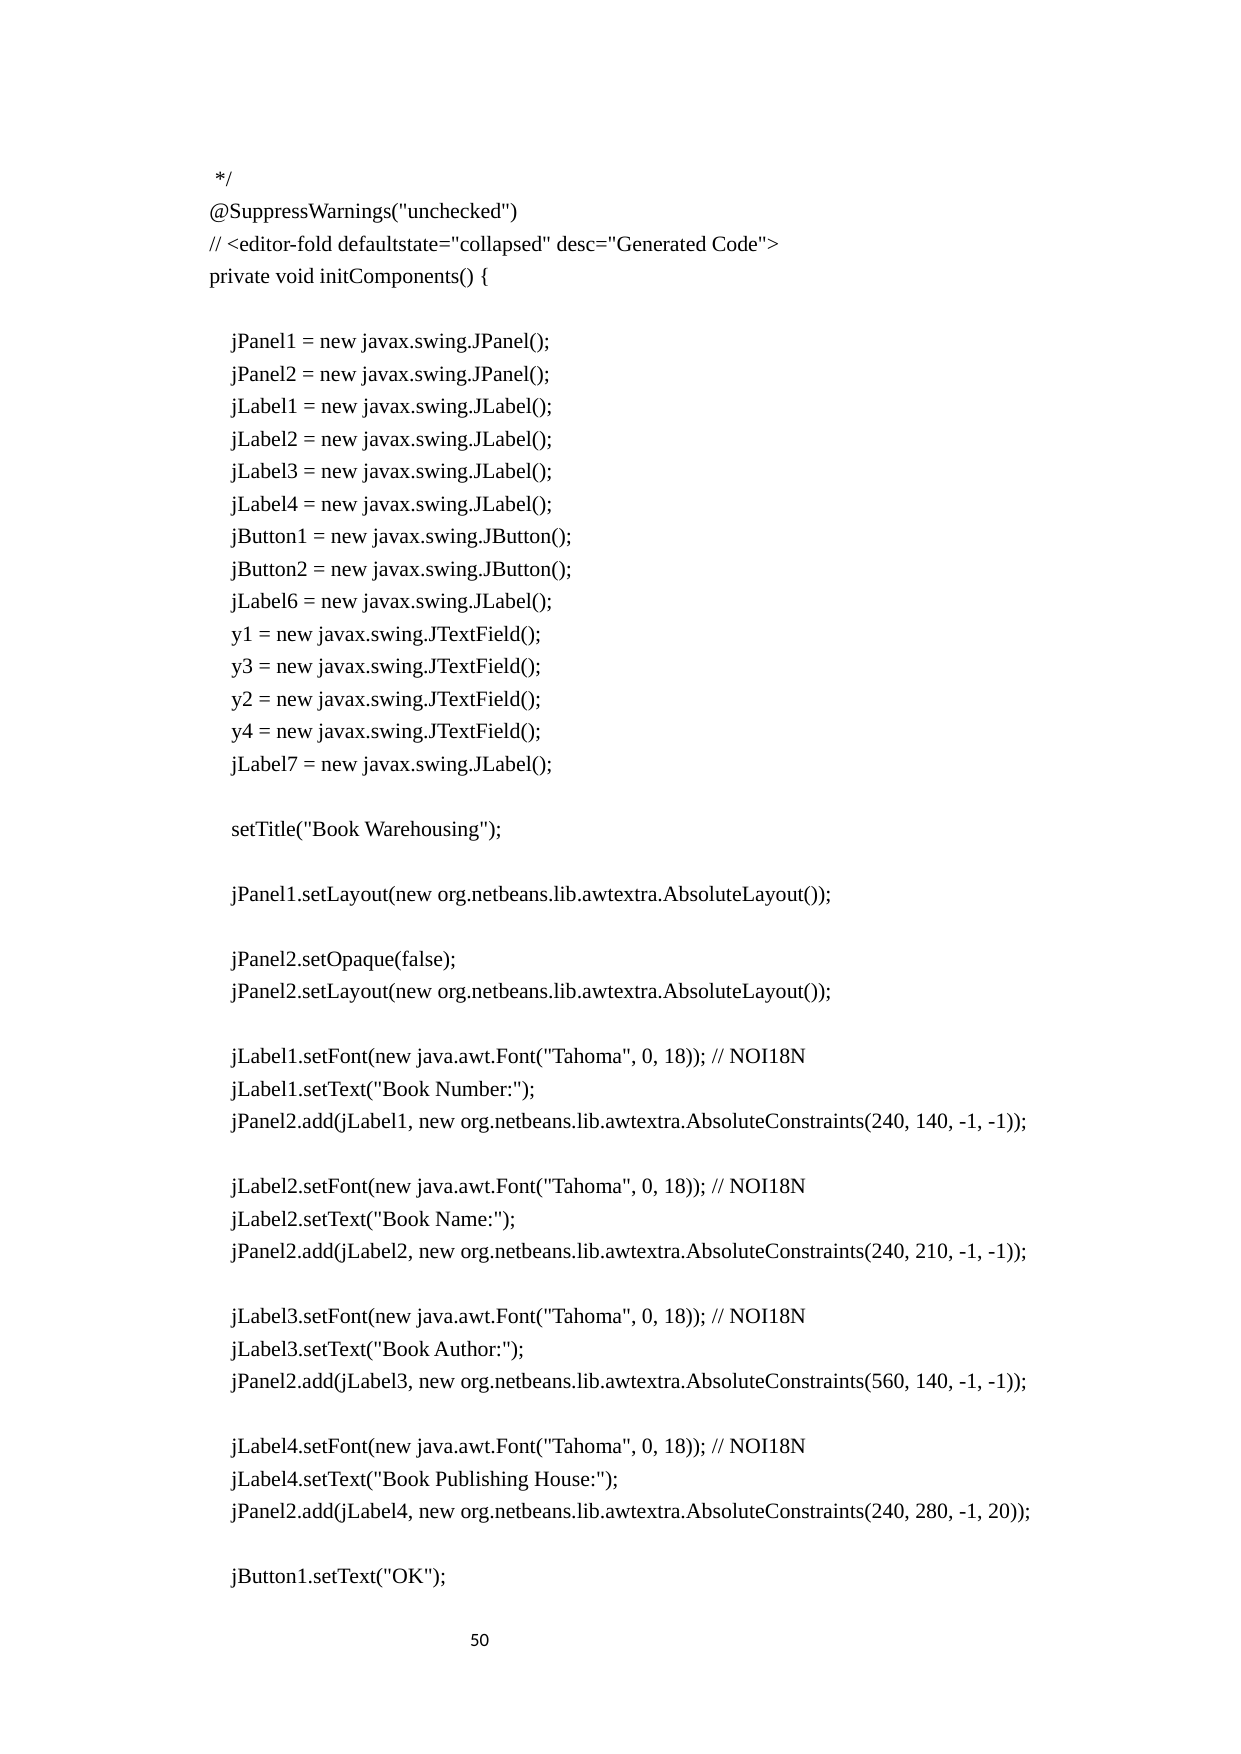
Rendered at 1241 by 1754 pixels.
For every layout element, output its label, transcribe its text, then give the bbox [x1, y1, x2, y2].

text @SuppressWarnings("unchecked") [187, 194, 1053, 227]
text jPanel2.setLayout(new org.netbeans.lib.awtextra.AbsoluteLayout()); [187, 974, 1053, 1007]
text jLabel2.setFont(new java.awt.Font("Tahoma", 0, 18)); // NOI18N [187, 1169, 1053, 1202]
text jButton1.setText("OK"); [187, 1559, 1053, 1592]
text jPanel1 = new javax.swing.JPanel(); [187, 324, 1053, 357]
text y2 = new javax.swing.JTextField(); [187, 682, 1053, 714]
text jPanel2 = new javax.swing.JPanel(); [187, 357, 1053, 389]
text jLabel3.setFont(new java.awt.Font("Tahoma", 0, 18)); // NOI18N [187, 1299, 1053, 1332]
text private void initComponents() { [187, 259, 1053, 292]
text jButton2 = new javax.swing.JButton(); [187, 552, 1053, 584]
text jLabel2.setText("Book Name:"); [187, 1202, 1053, 1234]
text jLabel1.setFont(new java.awt.Font("Tahoma", 0, 18)); // NOI18N [187, 1039, 1053, 1072]
text jPanel2.setOpaque(false); [187, 942, 1053, 974]
text y4 = new javax.swing.JTextField(); [187, 714, 1053, 747]
text jPanel2.add(jLabel4, new org.netbeans.lib.awtextra.AbsoluteConstraints(240, 280, -1, 20)); [187, 1494, 1053, 1527]
text jPanel1.setLayout(new org.netbeans.lib.awtextra.AbsoluteLayout()); [187, 877, 1053, 909]
text */ [187, 162, 1053, 194]
text jPanel2.add(jLabel1, new org.netbeans.lib.awtextra.AbsoluteConstraints(240, 140, -1, -1)); [187, 1104, 1053, 1137]
text jLabel3.setText("Book Author:"); [187, 1332, 1053, 1364]
text jPanel2.add(jLabel2, new org.netbeans.lib.awtextra.AbsoluteConstraints(240, 210, -1, -1)); [187, 1234, 1053, 1267]
text y3 = new javax.swing.JTextField(); [187, 649, 1053, 682]
text jLabel6 = new javax.swing.JLabel(); [187, 584, 1053, 617]
text jLabel2 = new javax.swing.JLabel(); [187, 422, 1053, 454]
text setTitle("Book Warehousing"); [187, 812, 1053, 844]
text jLabel4.setText("Book Publishing House:"); [187, 1462, 1053, 1494]
text jLabel7 = new javax.swing.JLabel(); [187, 747, 1053, 779]
text jLabel4 = new javax.swing.JLabel(); [187, 487, 1053, 519]
text y1 = new javax.swing.JTextField(); [187, 617, 1053, 649]
text // <editor-fold defaultstate="collapsed" desc="Generated Code"> [187, 227, 1053, 259]
text jLabel1.setText("Book Number:"); [187, 1072, 1053, 1104]
text jPanel2.add(jLabel3, new org.netbeans.lib.awtextra.AbsoluteConstraints(560, 140, -1, -1)); [187, 1364, 1053, 1397]
text jLabel4.setFont(new java.awt.Font("Tahoma", 0, 18)); // NOI18N [187, 1429, 1053, 1462]
text jLabel1 = new javax.swing.JLabel(); [187, 389, 1053, 422]
text jButton1 = new javax.swing.JButton(); [187, 519, 1053, 552]
text jLabel3 = new javax.swing.JLabel(); [187, 454, 1053, 487]
